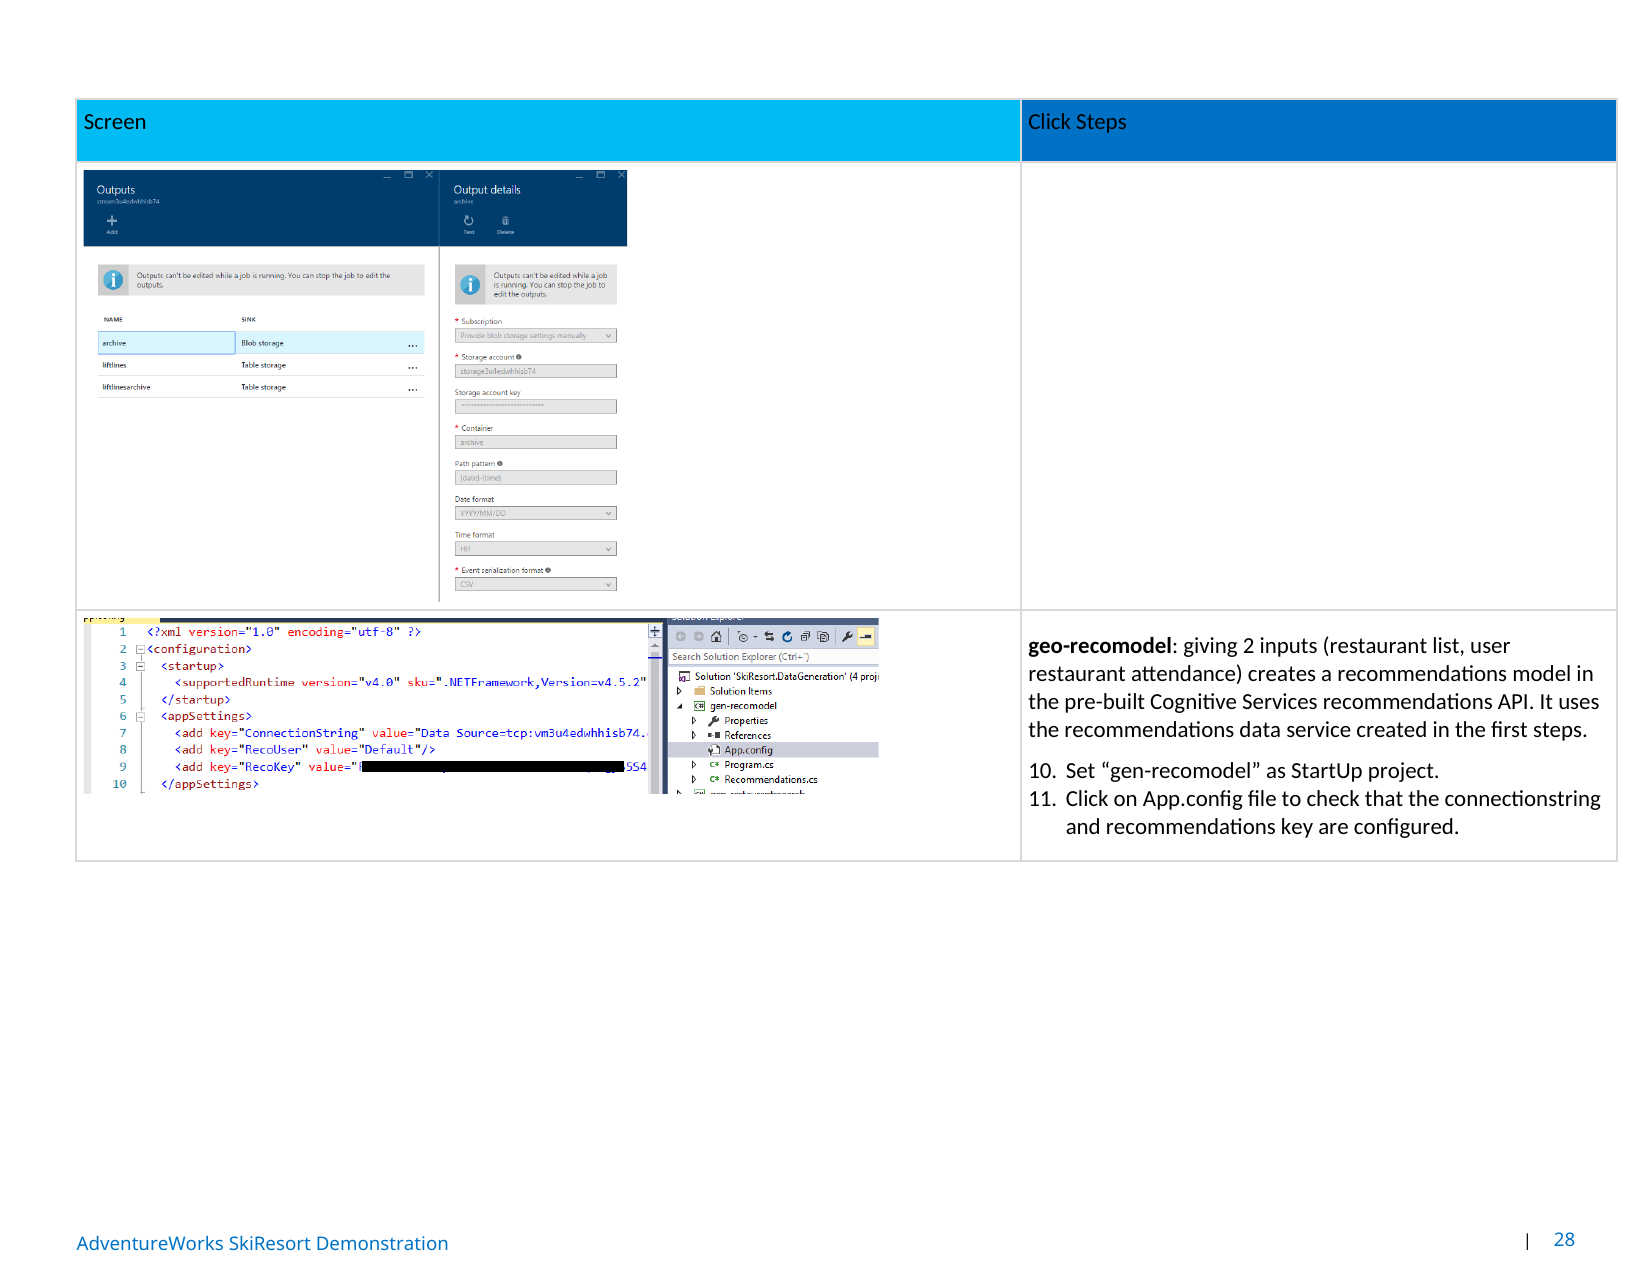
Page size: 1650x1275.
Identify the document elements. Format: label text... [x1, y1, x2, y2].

table_cell geo-recomodel: giving 2 inputs (restaurant list, user restaurant attendance) creates a recommendations model in the pre-built Cognitive Services recommendations API. It uses the recommendations data service created in the first steps. Set “gen-recomodel” as StartUp project. Click on App.config file to check that the connectionstring and recommendations key are configured. [1022, 611, 1616, 860]
table_header Screen [77, 100, 1020, 161]
picture [83, 170, 628, 602]
table_cell [77, 163, 1020, 609]
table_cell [1022, 163, 1616, 609]
table_header Click Steps [1022, 100, 1616, 161]
table_cell [77, 611, 1020, 860]
picture [83, 618, 879, 794]
